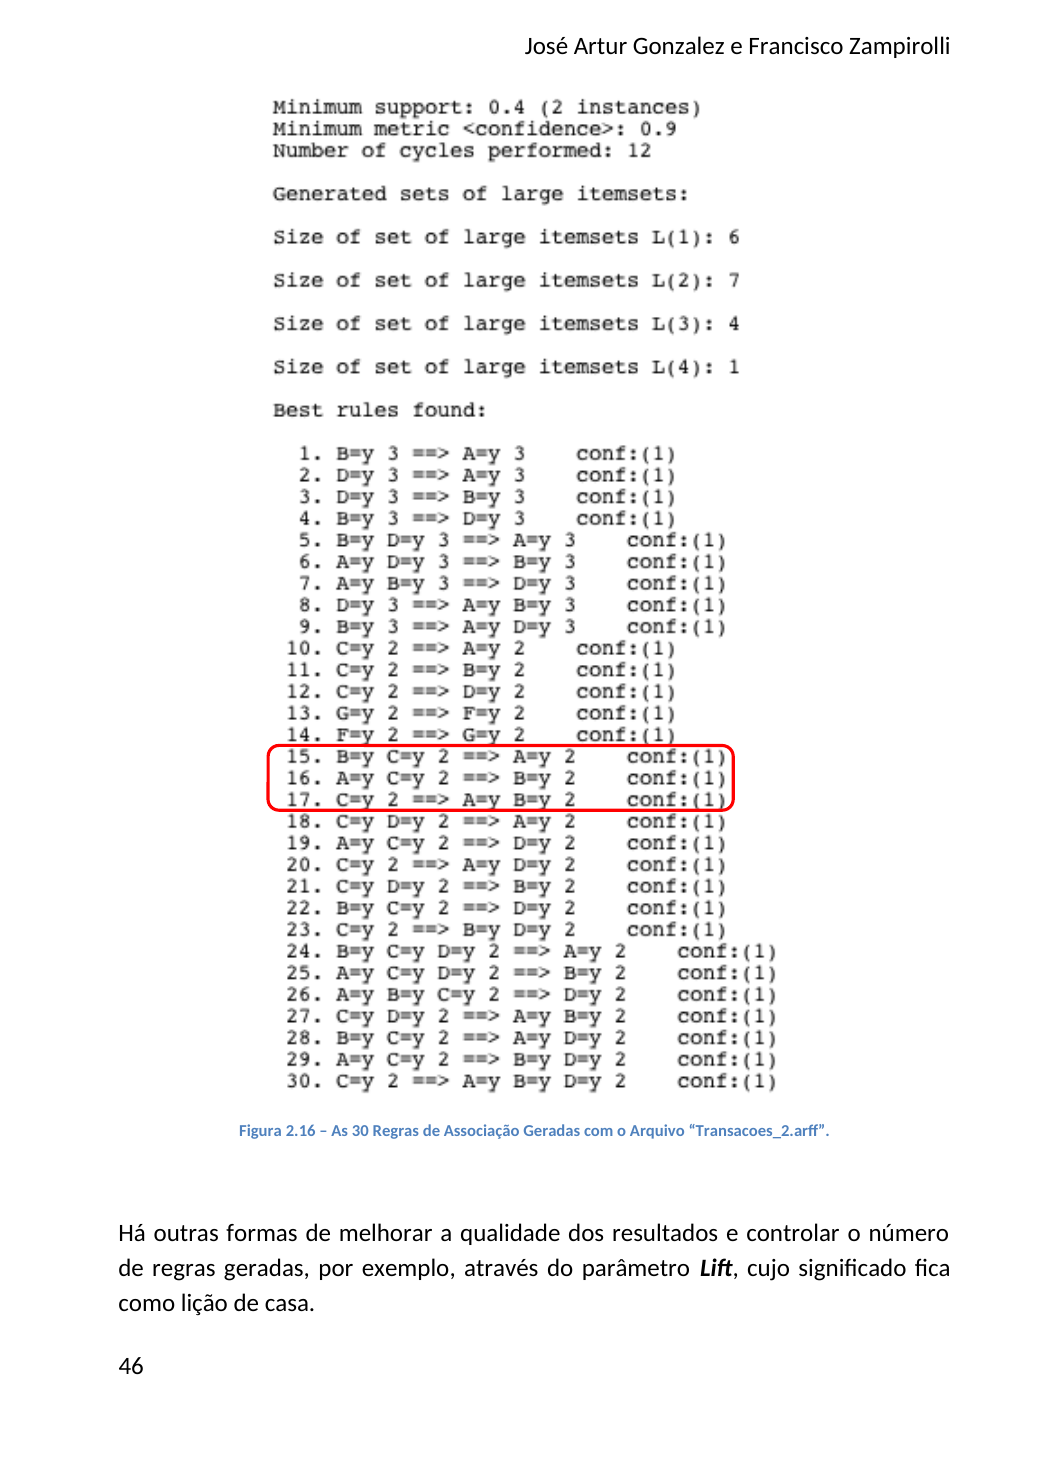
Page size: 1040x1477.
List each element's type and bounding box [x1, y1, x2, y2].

picture [268, 97, 789, 1092]
picture [270, 747, 731, 808]
